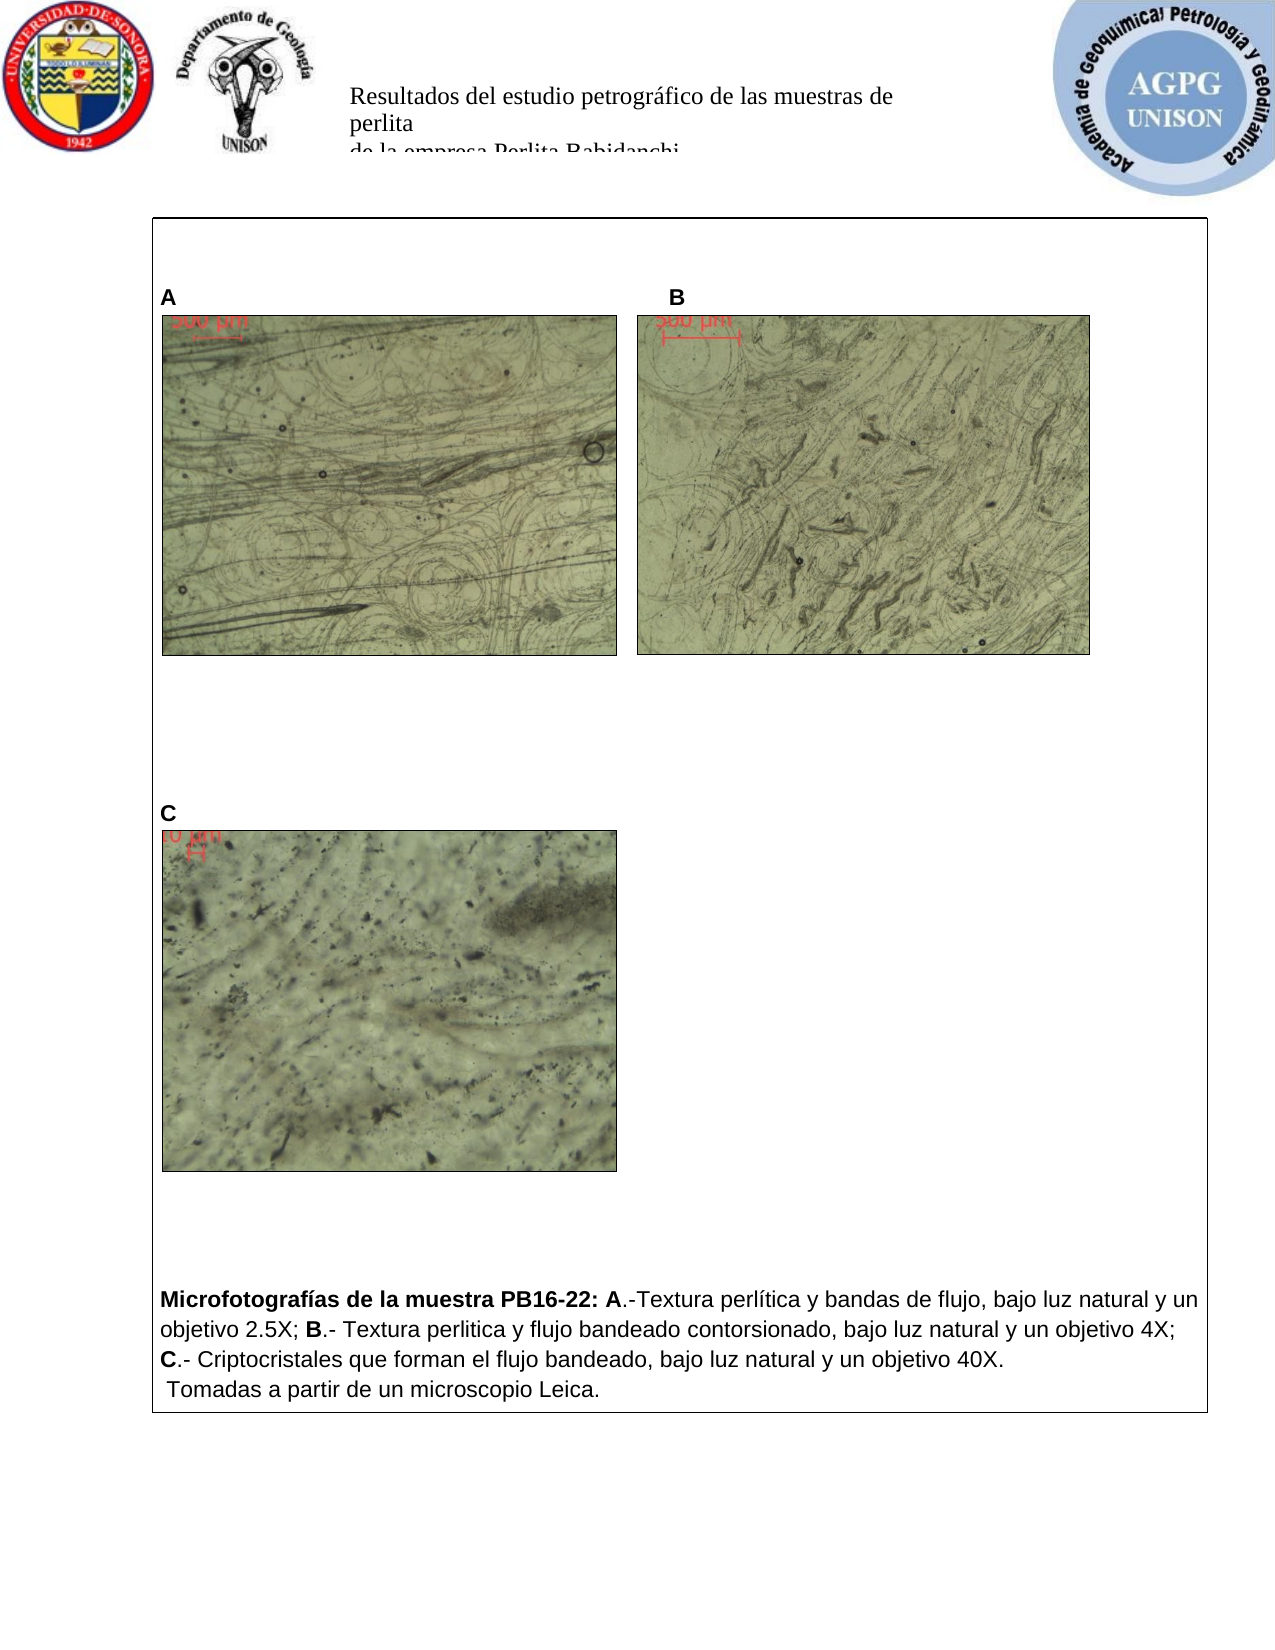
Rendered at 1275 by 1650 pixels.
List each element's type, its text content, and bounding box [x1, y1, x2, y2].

picture [0, 0, 157, 155]
text Microfotografías de la muestra PB16-22: A.-Textura perlítica y bandas de flujo, bajo luz natural y un objetivo 2.5X; B.- Textura perlitica y flujo bandeado contorsionado, bajo luz natural y un objetivo 4X; [160, 1286, 1200, 1342]
picture [165, 6, 322, 154]
text C [160, 799, 1275, 826]
text A B [160, 284, 1275, 311]
picture [163, 316, 616, 655]
picture [638, 316, 1089, 654]
text C.- Criptocristales que forman el flujo bandeado, bajo luz natural y un objetivo 40X. Tomadas a partir de un microscopio Leica. [160, 1346, 1006, 1402]
picture [163, 831, 616, 1171]
picture [1052, 0, 1275, 206]
